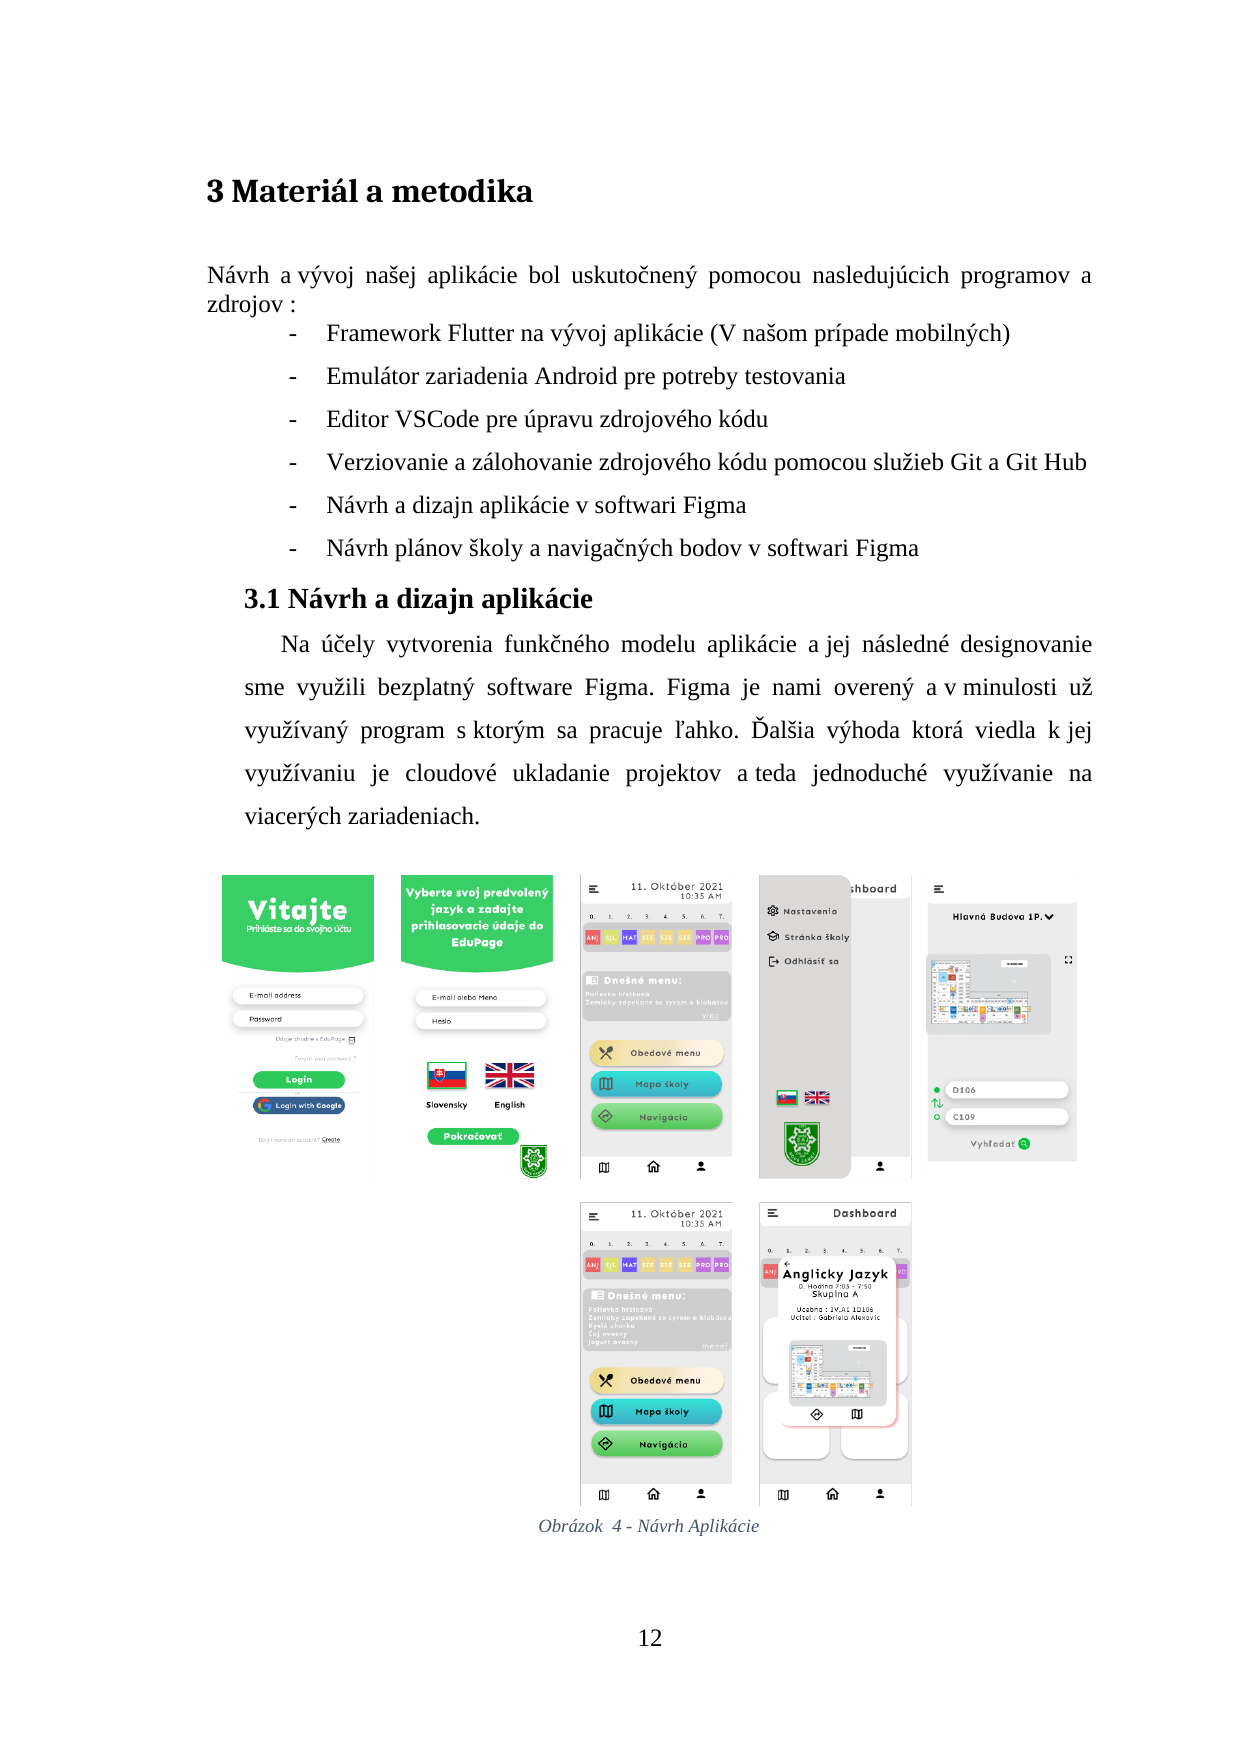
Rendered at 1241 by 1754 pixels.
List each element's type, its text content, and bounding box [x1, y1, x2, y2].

list Emulátor zariadenia Android pre potreby testovania [288, 361, 1092, 390]
list Editor VSCode pre úpravu zdrojového kódu [288, 404, 1092, 433]
text Návrh a dizajn aplikácie [244, 581, 1092, 614]
subtitle Materiál a metodika [207, 173, 1092, 211]
list Návrh plánov školy a navigačných bodov v softwari Figma [288, 533, 1092, 562]
text Návrh a vývoj našej aplikácie bol uskutočnený pomocou nasledujúcich programov a zdrojov : [207, 260, 1092, 318]
list Návrh a dizajn aplikácie v softwari Figma [288, 490, 1092, 519]
list Framework Flutter na vývoj aplikácie (V našom prípade mobilných) [288, 318, 1092, 347]
text Na účely vytvorenia funkčného modelu aplikácie a jej následné designovanie sme využili bezplatný software Figma. Figma je nami overený a v minulosti už využívaný program s ktorým sa pracuje ľahko. Ďalšia výhoda ktorá viedla k jej využívaniu je cloudové ukladanie projektov a teda jednoduché využívanie na viacerých zariadeniach. [244, 629, 1092, 830]
list Verziovanie a zálohovanie zdrojového kódu pomocou služieb Git a Git Hub [288, 447, 1092, 476]
picture [222, 875, 1077, 1506]
